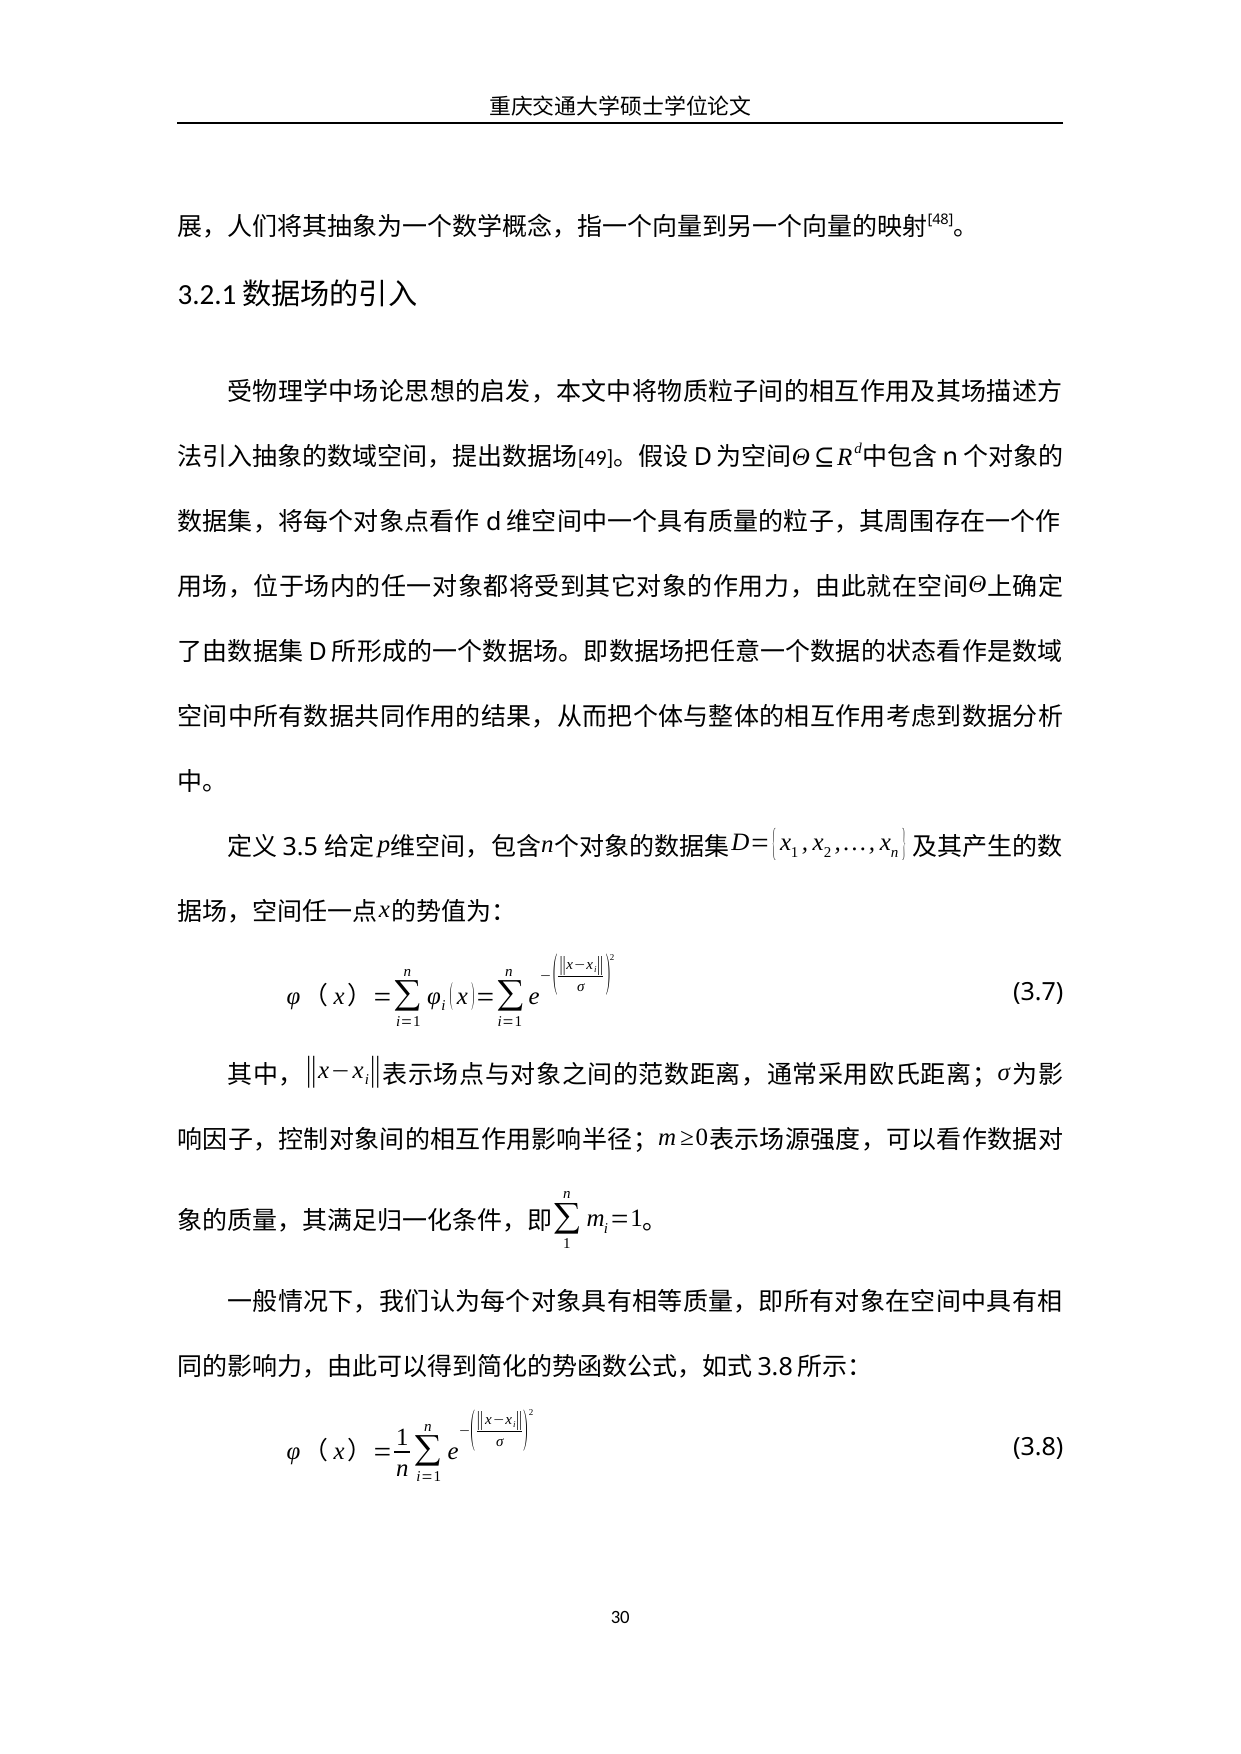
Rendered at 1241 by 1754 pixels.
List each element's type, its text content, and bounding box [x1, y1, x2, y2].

text 一般情况下，我们认为每个对象具有相等质量，即所有对象在空间中具有相同的影响力，由此可以得到简化的势函数公式，如式3.8所示： [177, 1267, 1063, 1397]
subtitle 3.2.1数据场的引入 [177, 259, 1063, 324]
text (3.7) [177, 942, 1063, 1040]
text 受物理学中场论思想的启发，本文中将物质粒子间的相互作用及其场描述方法引入抽象的数域空间，提出数据场[49]。假设D为空间中包含n个对象的数据集，将每个对象点看作d维空间中一个具有质量的粒子，其周围存在一个作用场，位于场内的任一对象都将受到其它对象的作用力，由此就在空间上确定了由数据集D所形成的一个数据场。即数据场把任意一个数据的状态看作是数域空间中所有数据共同作用的结果，从而把个体与整体的相互作用考虑到数据分析中。 [177, 357, 1063, 812]
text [177, 192, 1063, 257]
text 定义3.5 给定维空间，包含个对象的数据集 及其产生的数据场，空间任一点的势值为： [177, 812, 1063, 942]
text 其中，表示场点与对象之间的范数距离，通常采用欧氏距离；为影响因子，控制对象间的相互作用影响半径；表示场源强度，可以看作数据对象的质量，其满足归一化条件，即。 [177, 1040, 1063, 1267]
text (3.8) [177, 1397, 1063, 1495]
